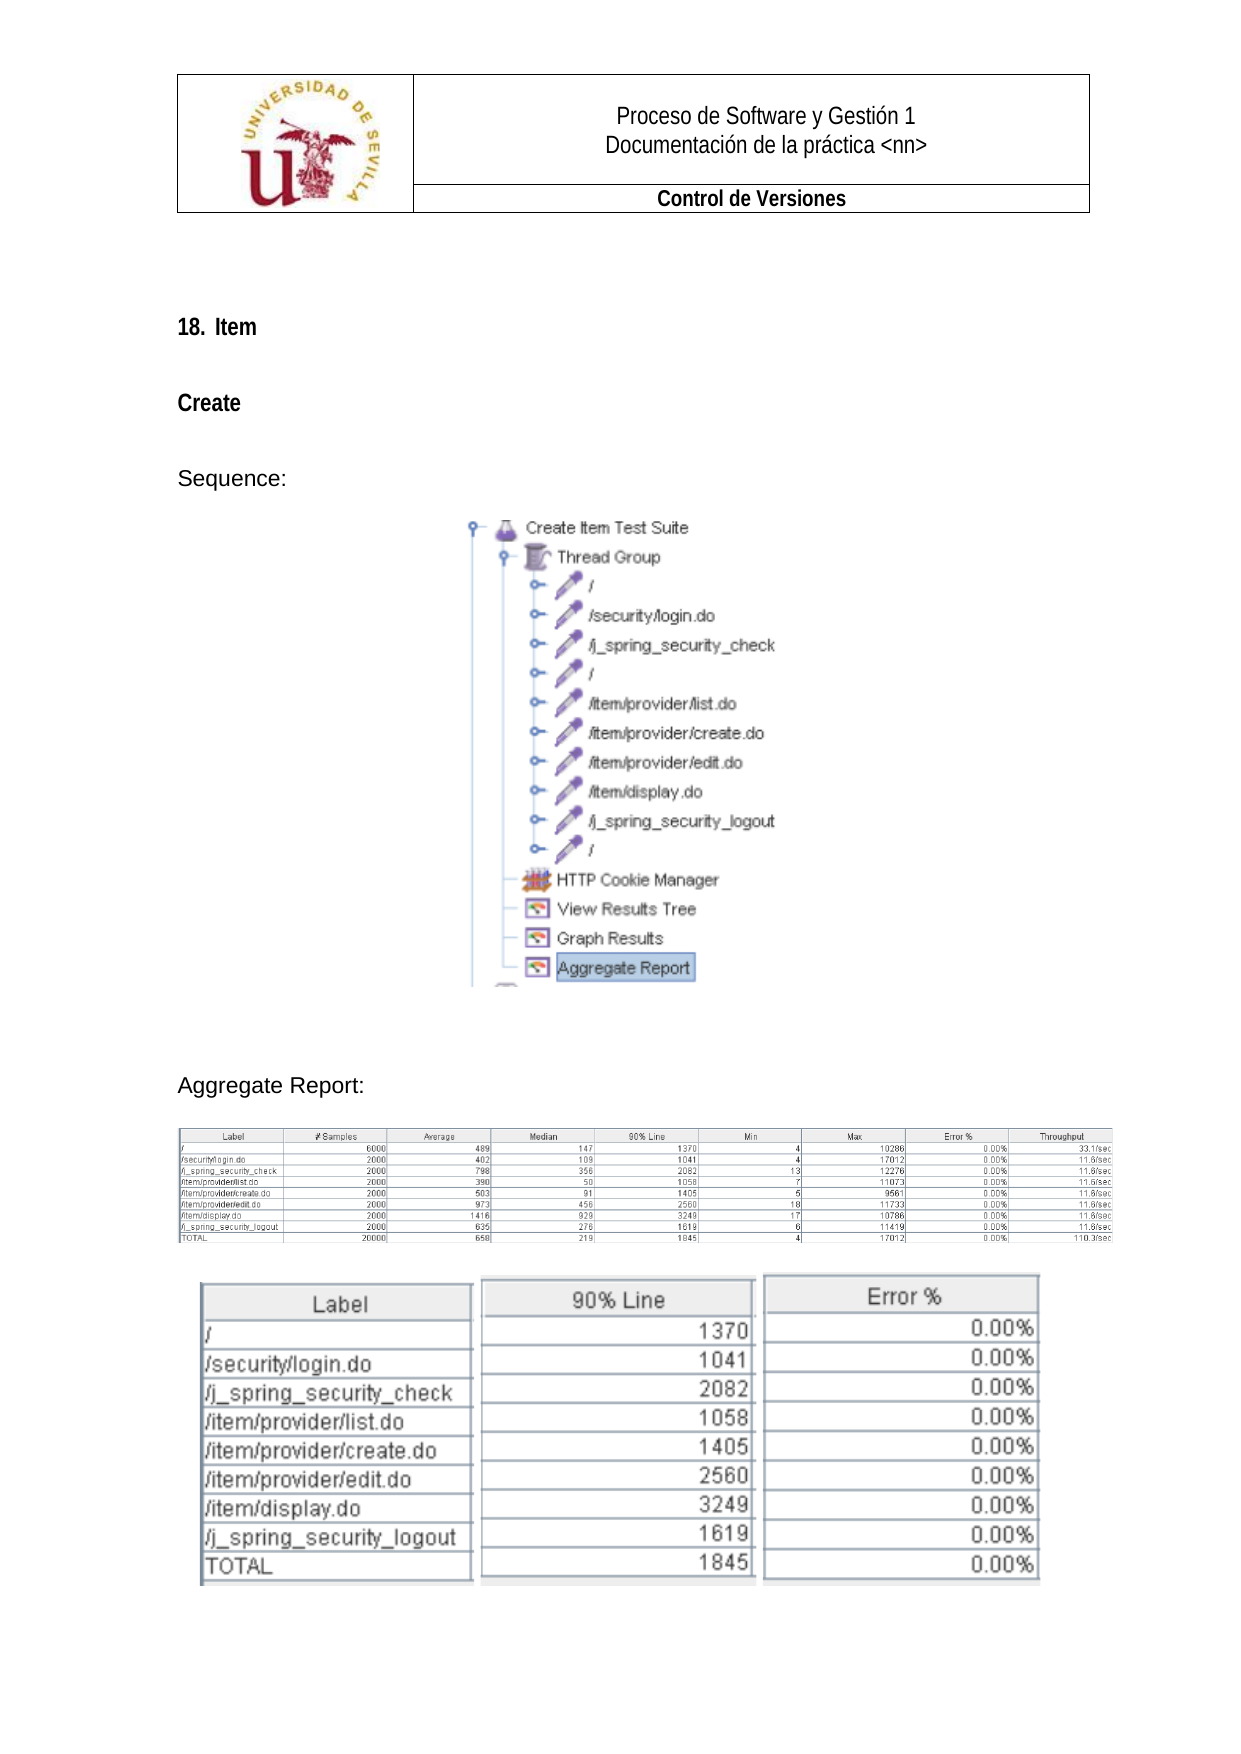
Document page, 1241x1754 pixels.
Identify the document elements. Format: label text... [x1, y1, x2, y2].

subtitle Item [177, 312, 1063, 341]
text Aggregate Report: [177, 1072, 1063, 1098]
subtitle Create [177, 388, 1063, 417]
picture [464, 520, 806, 987]
picture [240, 79, 381, 208]
picture [177, 1128, 1113, 1243]
picture [199, 1282, 475, 1586]
text Sequence: [177, 464, 1063, 491]
picture [480, 1275, 757, 1586]
picture [762, 1272, 1041, 1586]
